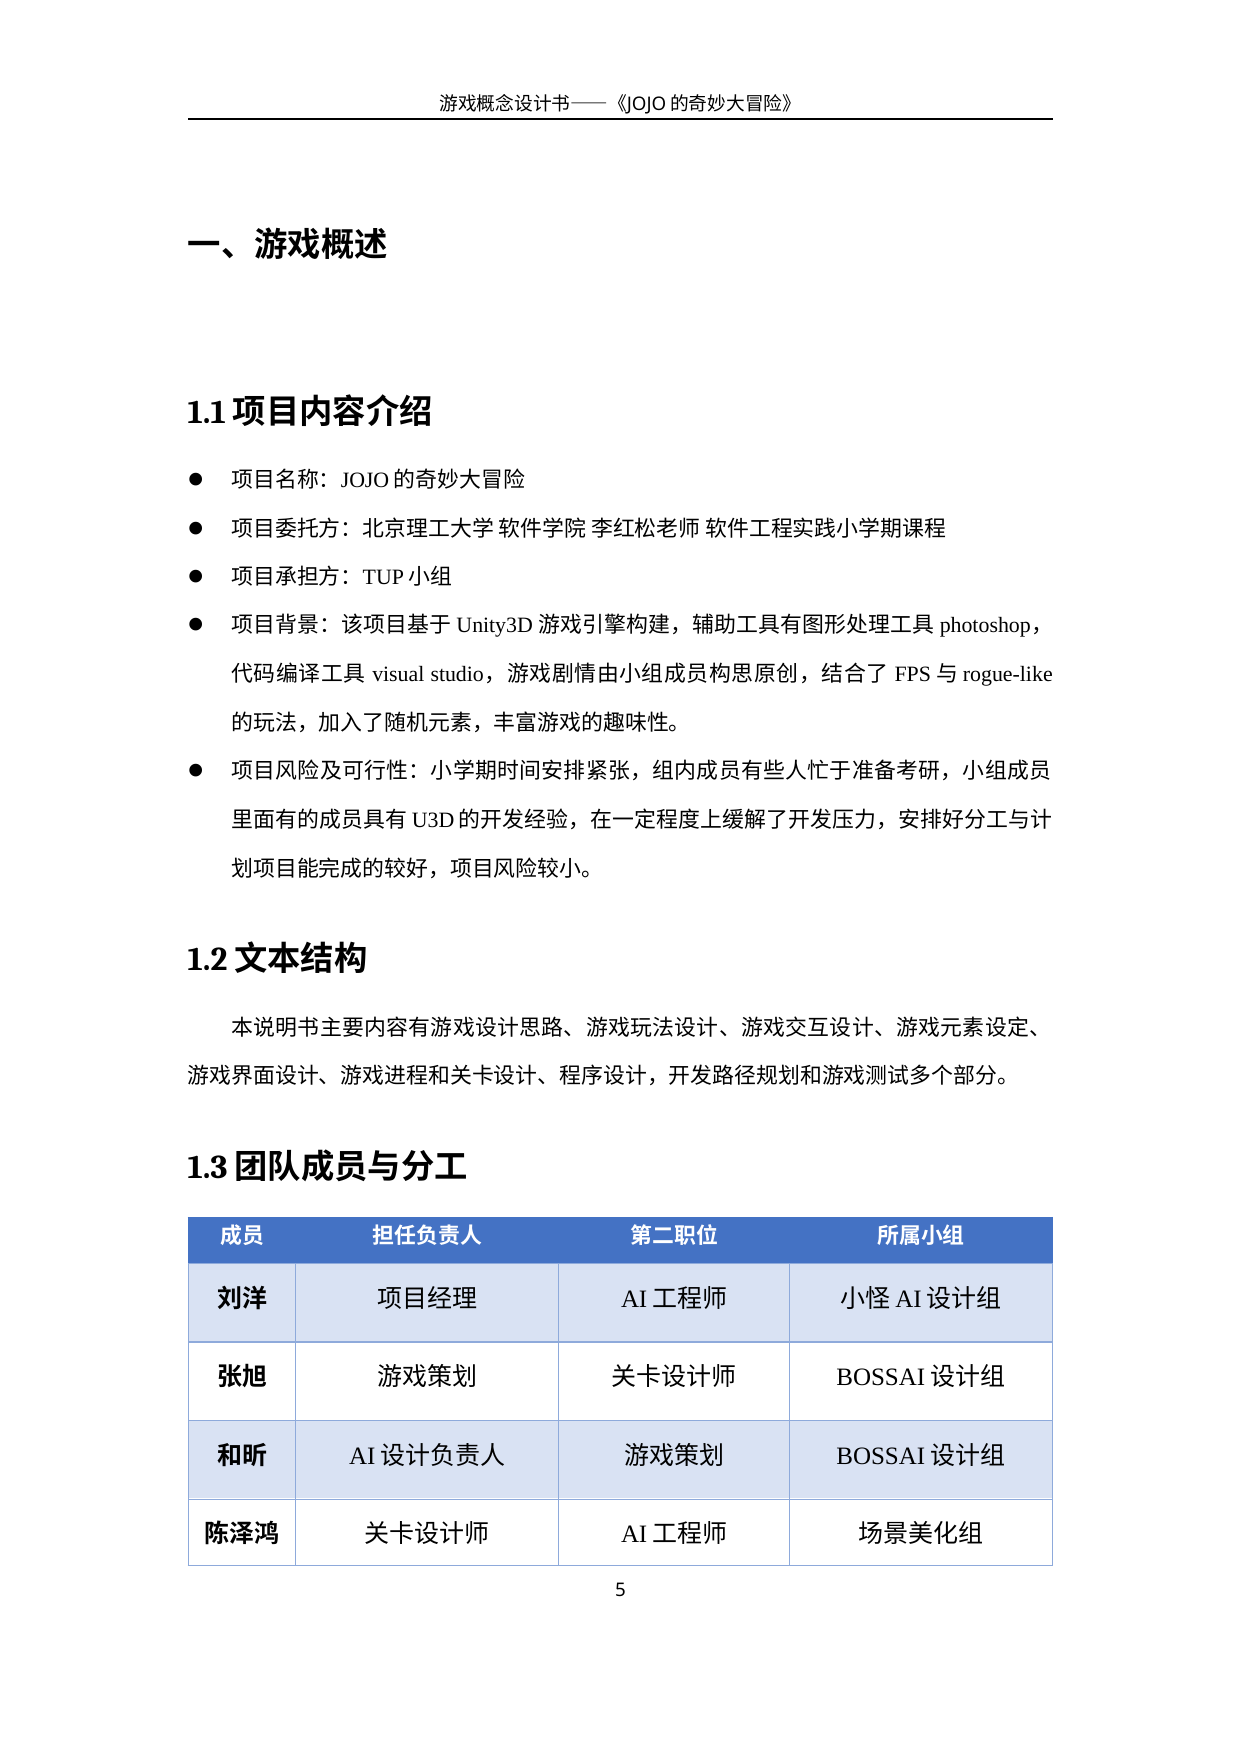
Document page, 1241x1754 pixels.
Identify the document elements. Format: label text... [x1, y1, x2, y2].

table_cell 关卡设计师 [296, 1500, 558, 1564]
table_header 所属小组 [790, 1218, 1052, 1263]
table_cell 游戏策划 [559, 1421, 789, 1498]
subtitle 1.2文本结构 [187, 923, 1053, 988]
list 项目承担方：TUP小组 [187, 558, 1053, 591]
table_cell 张旭 [189, 1343, 295, 1420]
table_cell 小怪AI设计组 [790, 1264, 1052, 1341]
table_cell AI工程师 [559, 1500, 789, 1564]
table_cell BOSSAI设计组 [790, 1421, 1052, 1498]
list 项目风险及可行性：小学期时间安排紧张，组内成员有些人忙于准备考研，小组成员里面有的成员具有U3D的开发经验，在一定程度上缓解了开发压力，安排好分工与计划项目能完成的较好，项目风险较小。 [187, 753, 1053, 883]
table_cell 关卡设计师 [559, 1343, 789, 1420]
table_cell 场景美化组 [790, 1500, 1052, 1564]
table_cell 和昕 [189, 1421, 295, 1498]
list 项目委托方：北京理工大学 软件学院 李红松老师 软件工程实践小学期课程 [187, 510, 1053, 543]
subtitle 1.1项目内容介绍 [187, 376, 1053, 441]
text 本说明书主要内容有游戏设计思路、游戏玩法设计、游戏交互设计、游戏元素设定、游戏界面设计、游戏进程和关卡设计、程序设计，开发路径规划和游戏测试多个部分。 [187, 1009, 1053, 1090]
table_header 第二职位 [559, 1218, 789, 1263]
table_cell AI设计负责人 [296, 1421, 558, 1498]
table_cell 刘洋 [189, 1264, 295, 1341]
table_cell AI工程师 [559, 1264, 789, 1341]
subtitle 1.3团队成员与分工 [187, 1131, 1053, 1196]
table_cell 项目经理 [296, 1264, 558, 1341]
list 项目背景：该项目基于 Unity3D 游戏引擎构建，辅助工具有图形处理工具 photoshop，代码编译工具 visual studio，游戏剧情由小组成员构思原创，结合了FPS与rogue-like的玩法，加入了随机元素，丰富游戏的趣味性。 [187, 607, 1053, 737]
table_header 担任负责人 [296, 1218, 558, 1263]
table_header 成员 [189, 1218, 295, 1263]
list 项目名称：JOJO的奇妙大冒险 [187, 462, 1053, 494]
table_cell 陈泽鸿 [189, 1500, 295, 1564]
table_cell BOSSAI设计组 [790, 1343, 1052, 1420]
text 一、游戏概述 [187, 209, 1053, 274]
table_cell 游戏策划 [296, 1343, 558, 1420]
